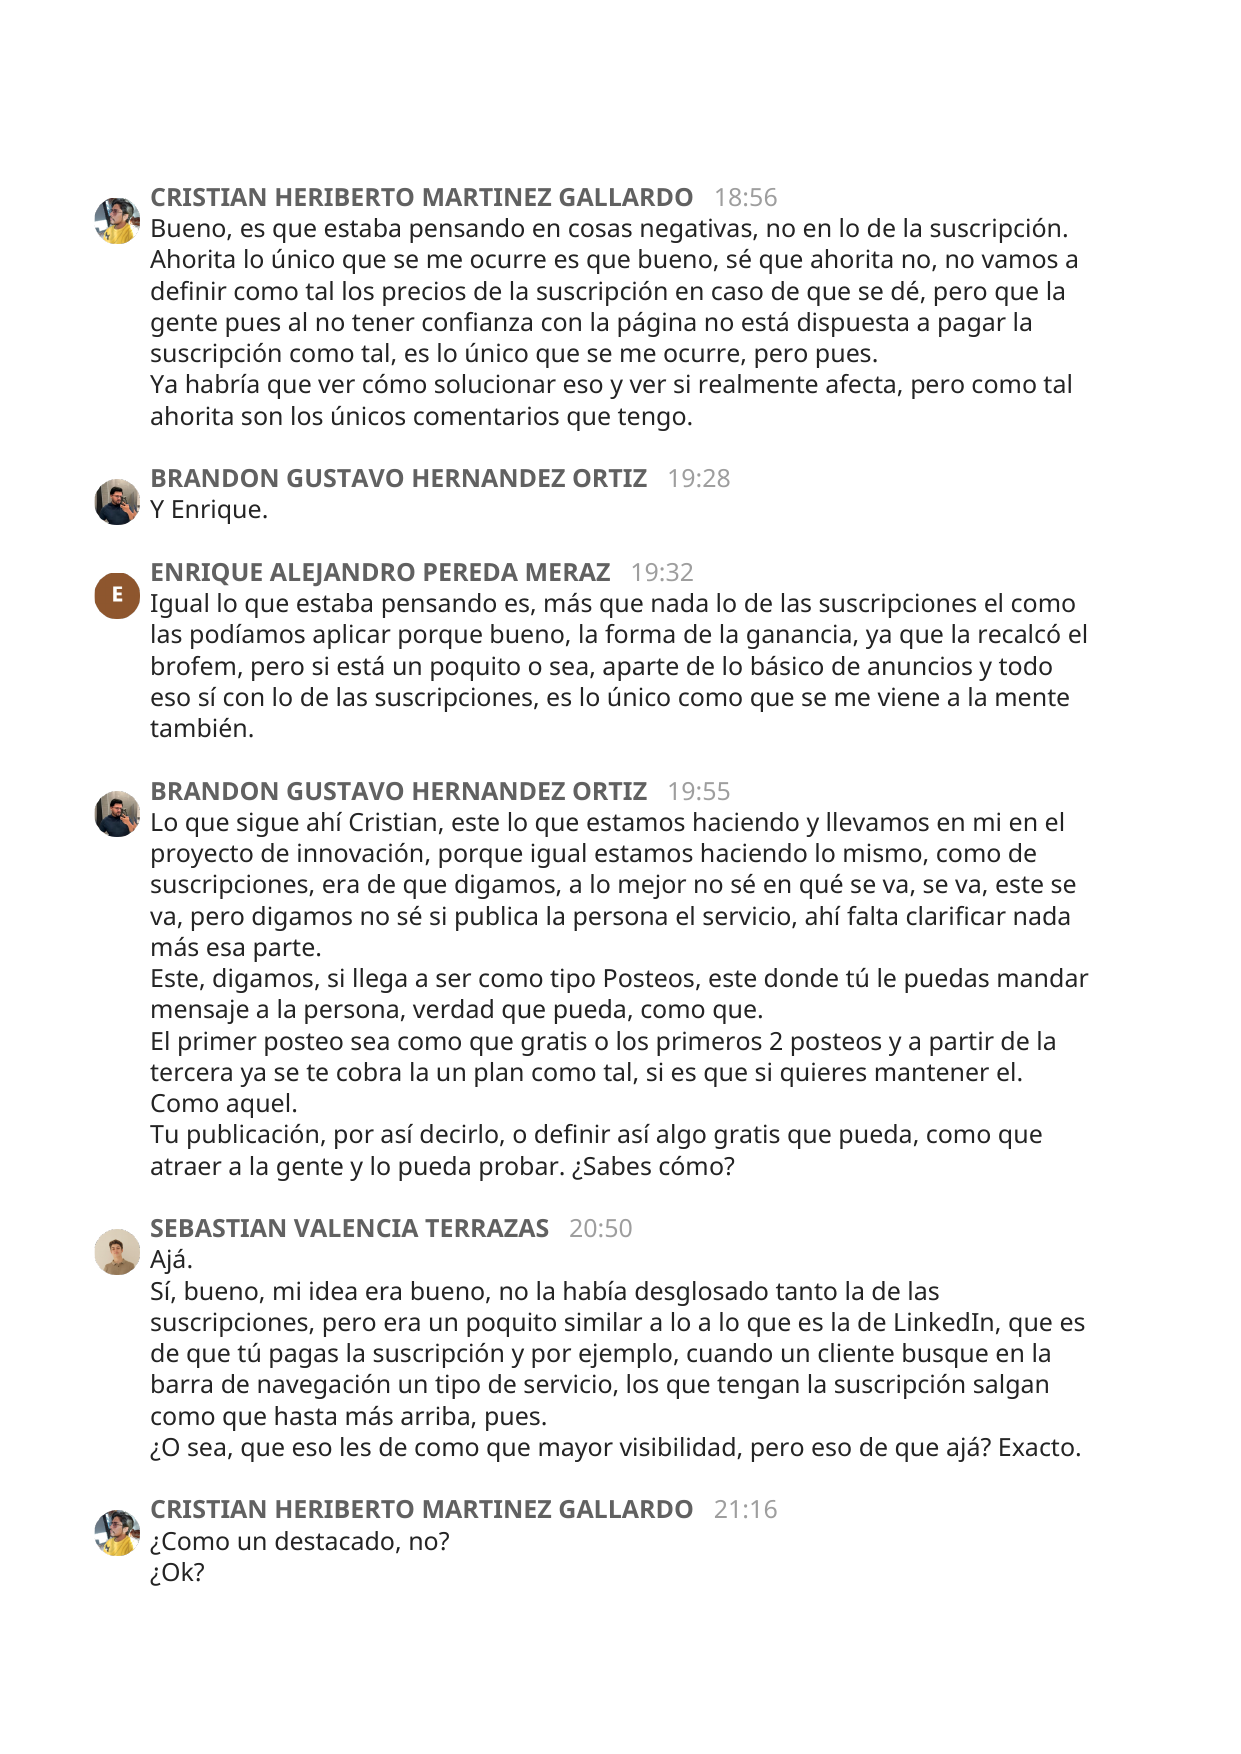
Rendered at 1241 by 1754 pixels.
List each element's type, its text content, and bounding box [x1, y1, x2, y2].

text BRANDON GUSTAVO HERNANDEZ ORTIZ 19:55 Lo que sigue ahí Cristian, este lo que estamos haciendo y llevamos en mi en el proyecto de innovación, porque igual estamos haciendo lo mismo, como de suscripciones, era de que digamos, a lo mejor no sé en qué se va, se va, este se va, pero digamos no sé si publica la persona el servicio, ahí falta clarificar nada más esa parte. Este, digamos, si llega a ser como tipo Posteos, este donde tú le puedas mandar mensaje a la persona, verdad que pueda, como que. El primer posteo sea como que gratis o los primeros 2 posteos y a partir de la tercera ya se te cobra la un plan como tal, si es que si quieres mantener el. Como aquel. Tu publicación, por así decirlo, o definir así algo gratis que pueda, como que atraer a la gente y lo pueda probar. ¿Sabes cómo? [150, 744, 1090, 1181]
text ENRIQUE ALEJANDRO PEREDA MERAZ 19:32 Igual lo que estaba pensando es, más que nada lo de las suscripciones el como las podíamos aplicar porque bueno, la forma de la ganancia, ya que la recalcó el brofem, pero si está un poquito o sea, aparte de lo básico de anuncios y todo eso sí con lo de las suscripciones, es lo único como que se me viene a la mente también. [150, 525, 1090, 744]
text SEBASTIAN VALENCIA TERRAZAS 20:50 Ajá. Sí, bueno, mi idea era bueno, no la había desglosado tanto la de las suscripciones, pero era un poquito similar a lo a lo que es la de LinkedIn, que es de que tú pagas la suscripción y por ejemplo, cuando un cliente busque en la barra de navegación un tipo de servicio, los que tengan la suscripción salgan como que hasta más arriba, pues. ¿O sea, que eso les de como que mayor visibilidad, pero eso de que ajá? Exacto. [150, 1181, 1090, 1462]
picture [94, 479, 140, 525]
picture [94, 791, 140, 837]
text BRANDON GUSTAVO HERNANDEZ ORTIZ 19:28 Y Enrique. [150, 431, 1090, 525]
picture [94, 198, 140, 244]
text CRISTIAN HERIBERTO MARTINEZ GALLARDO 21:16 ¿Como un destacado, no? ¿Ok? [150, 1462, 1090, 1587]
picture [94, 573, 140, 619]
picture [94, 1510, 140, 1556]
text CRISTIAN HERIBERTO MARTINEZ GALLARDO 18:56 Bueno, es que estaba pensando en cosas negativas, no en lo de la suscripción. Ahorita lo único que se me ocurre es que bueno, sé que ahorita no, no vamos a definir como tal los precios de la suscripción en caso de que se dé, pero que la gente pues al no tener confianza con la página no está dispuesta a pagar la suscripción como tal, es lo único que se me ocurre, pero pues. Ya habría que ver cómo solucionar eso y ver si realmente afecta, pero como tal ahorita son los únicos comentarios que tengo. [150, 150, 1090, 431]
picture [94, 1229, 140, 1275]
